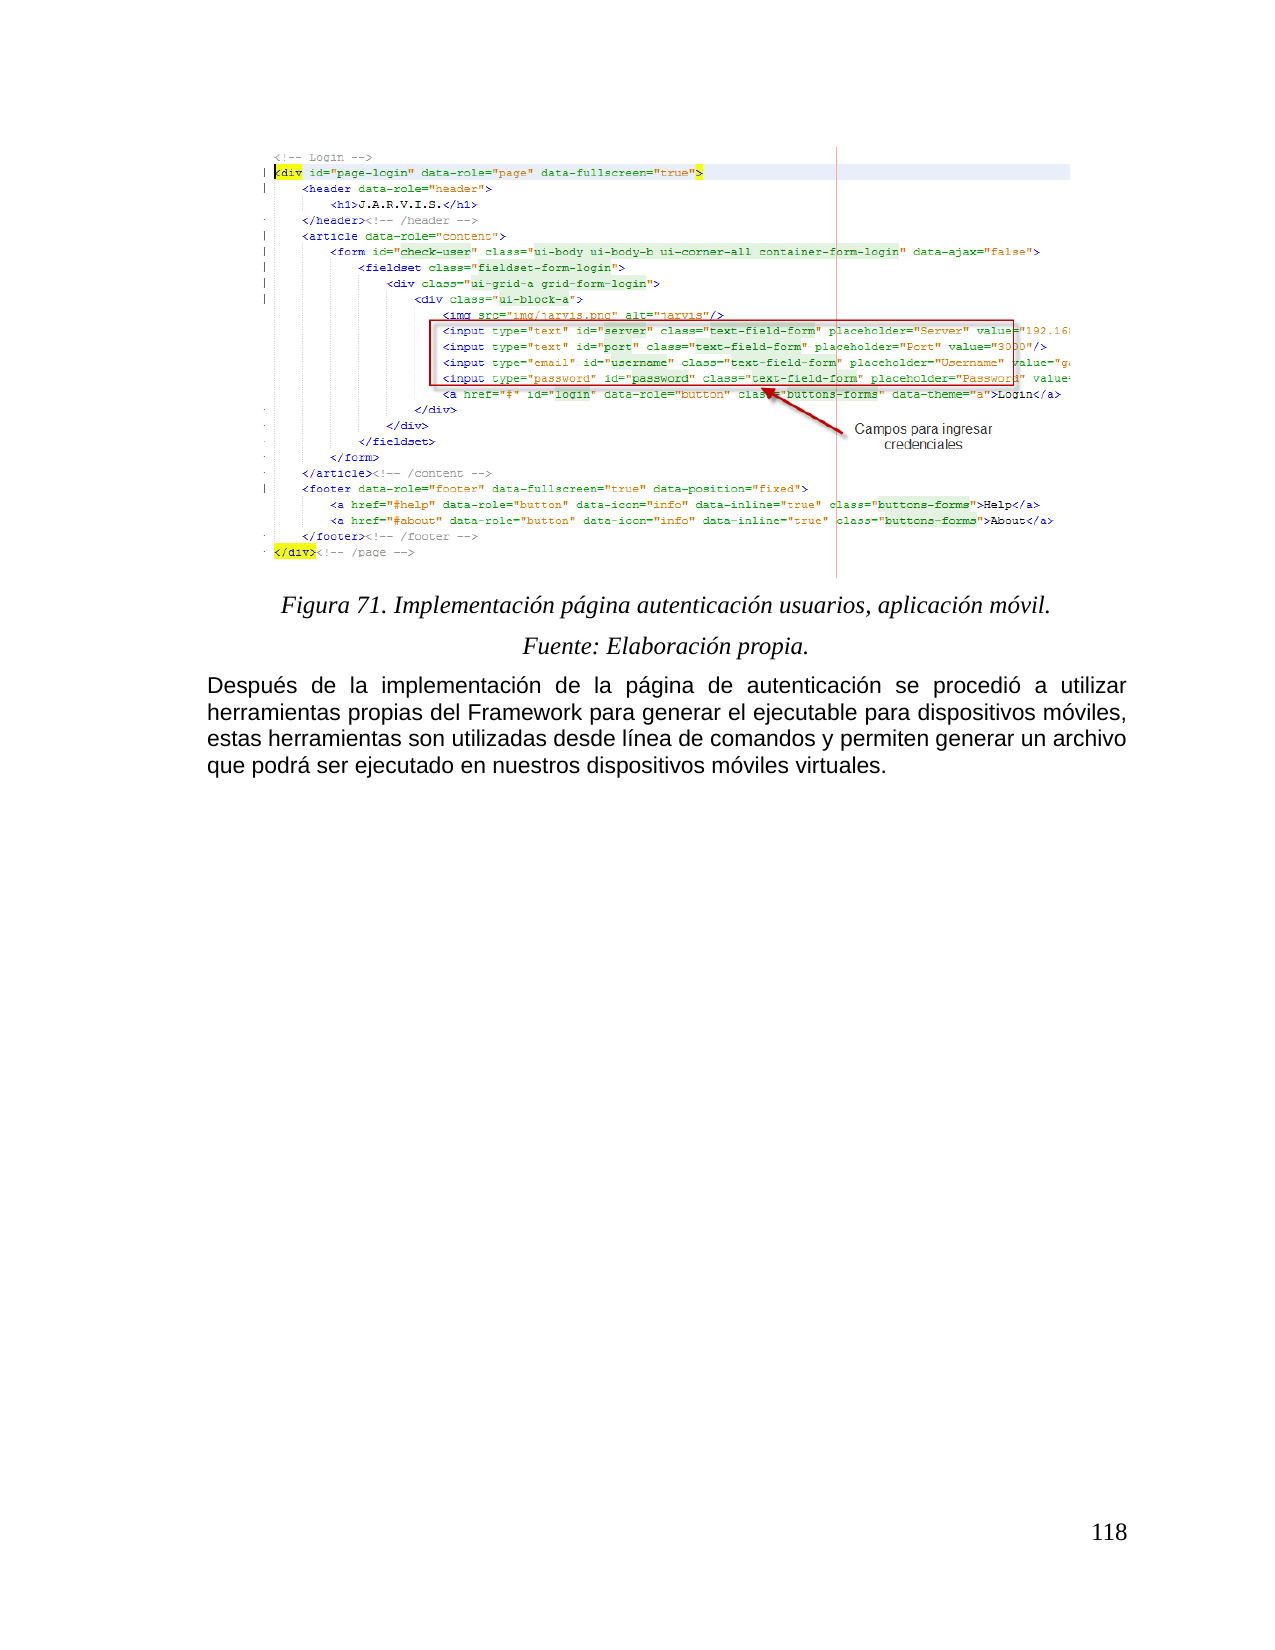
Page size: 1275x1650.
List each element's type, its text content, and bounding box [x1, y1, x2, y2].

text Figura 71. Implementación página autenticación usuarios, aplicación móvil. [207, 590, 1127, 619]
picture [263, 147, 1071, 578]
text Fuente: Elaboración propia. [207, 631, 1127, 660]
text Después de la implementación de la página de autenticación se procedió a utilizar herramientas propias del Framework para generar el ejecutable para dispositivos móviles, estas herramientas son utilizadas desde línea de comandos y permiten generar un archivo que podrá ser ejecutado en nuestros dispositivos móviles virtuales. [207, 672, 1127, 778]
